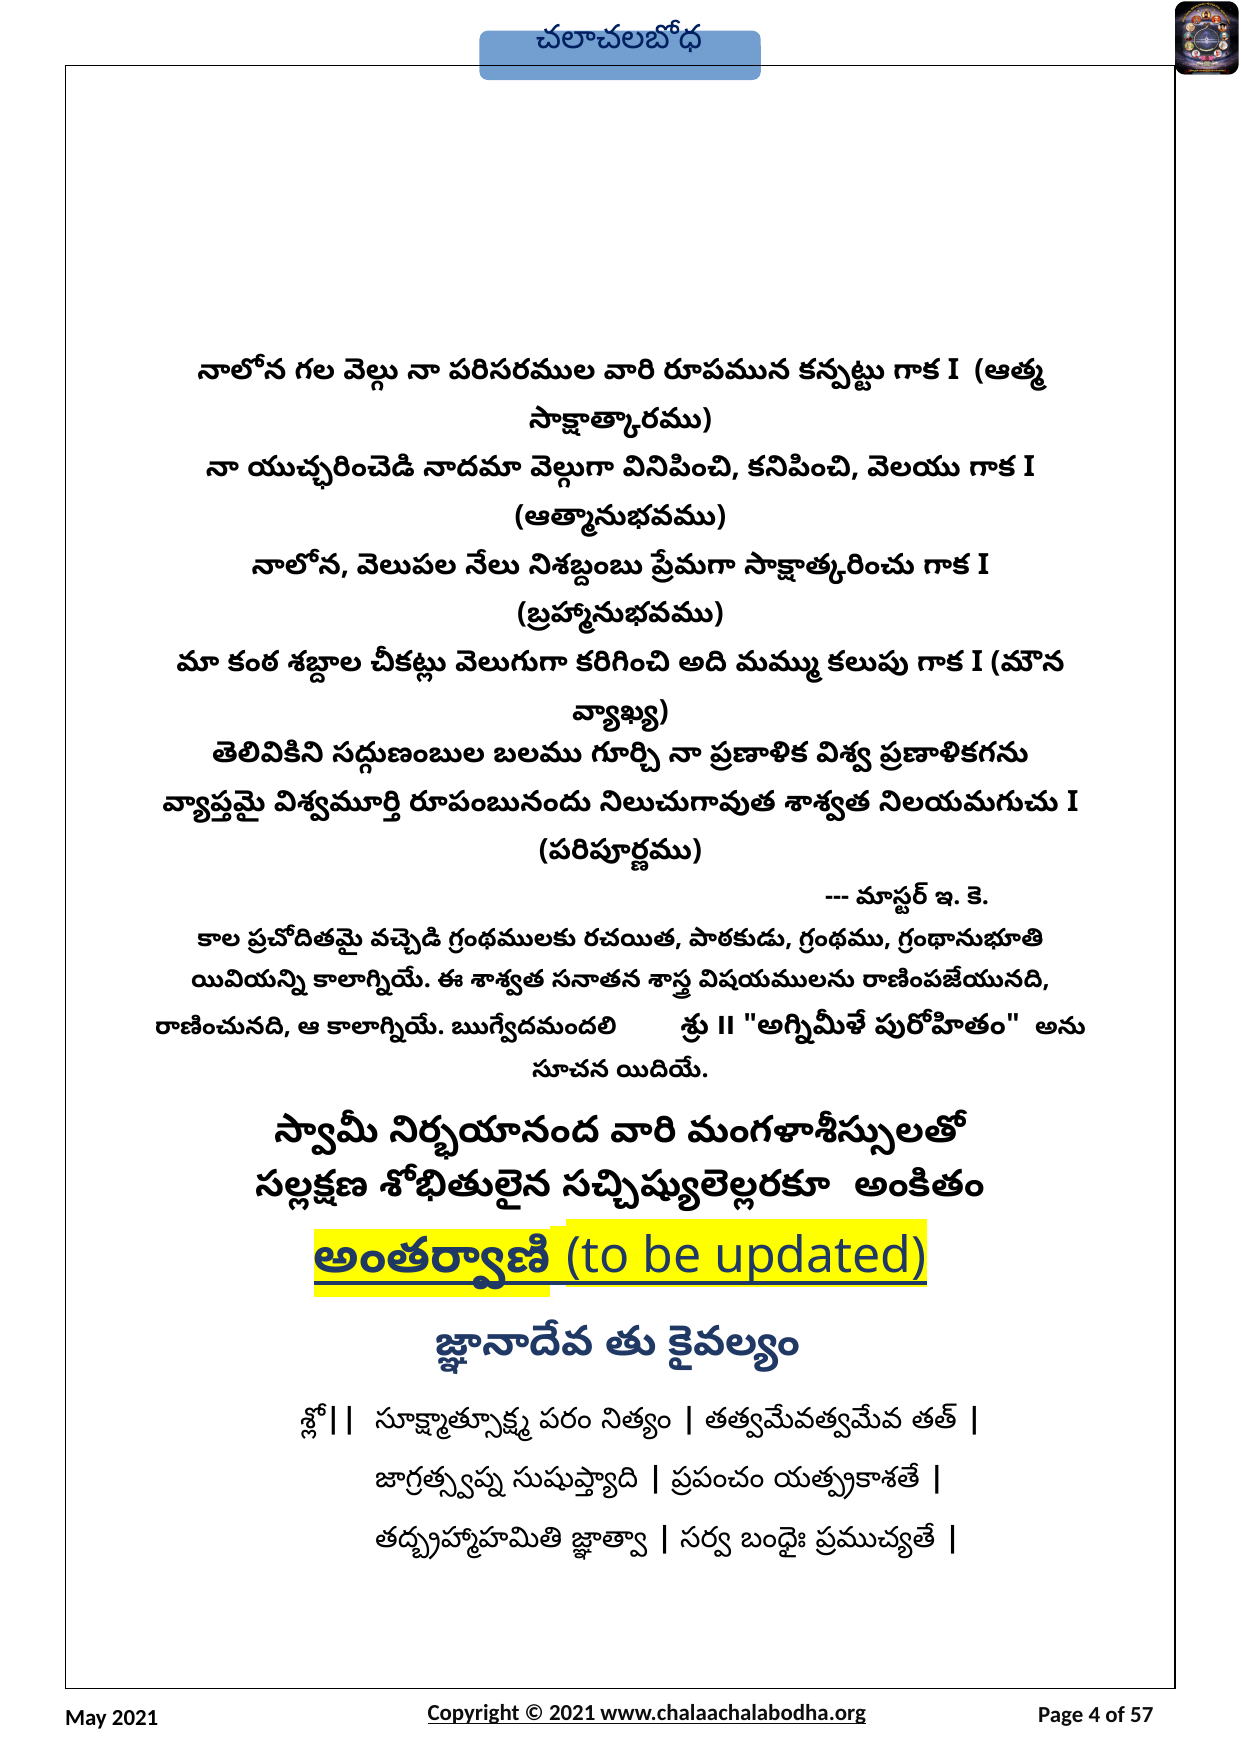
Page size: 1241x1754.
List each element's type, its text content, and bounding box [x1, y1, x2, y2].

text మా కంఠ శబ్దాల చీకట్లు వెలుగుగా కరిగించి అది మమ్ము కలుపు గాక I (మౌన వ్యాఖ్య) [150, 640, 1090, 734]
text నాలోన, వెలుపల నేలు నిశబ్దంబు ప్రేమగా సాక్షాత్కరించు గాక I (బ్రహ్మానుభవము) [150, 543, 1090, 637]
picture [1175, 1, 1239, 75]
text అంతర్వాణి (to be updated) [550, 1219, 1090, 1297]
text సల్లక్షణ శోభితులైన సచ్చిష్యులెల్లరకూ అంకితం [150, 1164, 1090, 1215]
text శ్లో|| సూక్ష్మాత్సూక్ష్మ పరం నిత్యం | తత్వమేవత్వమేవ తత్ | [300, 1397, 1090, 1437]
text నా యుచ్ఛరించెడి నాదమా వెల్గుగా వినిపించి, కనిపించి, వెలయు గాక I (ఆత్మానుభవము) [150, 446, 1090, 539]
text స్వామీ నిర్భయానంద వారి మంగళాశీస్సులతో [150, 1109, 1090, 1160]
text --- మాస్టర్ ఇ. కె. [150, 877, 1090, 916]
text వ్యాప్తమై విశ్వమూర్తి రూపంబునందు నిలుచుగావుత శాశ్వత నిలయమగుచు I (పరిపూర్ణము) [150, 780, 1090, 874]
text అంతర్వాణి (to be updated) [150, 1219, 566, 1297]
text జాగ్రత్స్వప్న సుషుప్త్యాది | ప్రపంచం యత్ప్రకాశతే | [300, 1456, 1090, 1496]
text తెలివికిని సద్గుణంబుల బలము గూర్చి నా ప్రణాళిక విశ్వ ప్రణాళికగను [150, 738, 1090, 777]
text కాల ప్రచోదితమై వచ్చెడి గ్రంథములకు రచయిత, పాఠకుడు, గ్రంథము, గ్రంథానుభూతి యివియన్ని కాలాగ్నియే. ఈ శాశ్వత సనాతన శాస్త్ర విషయములను రాణింపజేయునది, రాణించునది, ఆ కాలాగ్నియే. ఋగ్వేదమందలి శ్రు ౹౹ "అగ్నిమీళే పురోహితం" అను సూచన యిదియే. [150, 919, 1090, 1090]
text నాలోన గల వెల్గు నా పరిసరముల వారి రూపమున కన్పట్టు గాక I (ఆత్మ సాక్షాత్కారము) [150, 348, 1090, 442]
text తద్బ్రహ్మాహమితి జ్ఞాత్వా | సర్వ బంధైః ప్రముచ్యతే | [300, 1516, 1090, 1556]
text జ్ఞానాదేవ తు కైవల్యం ‍ [150, 1319, 1090, 1376]
